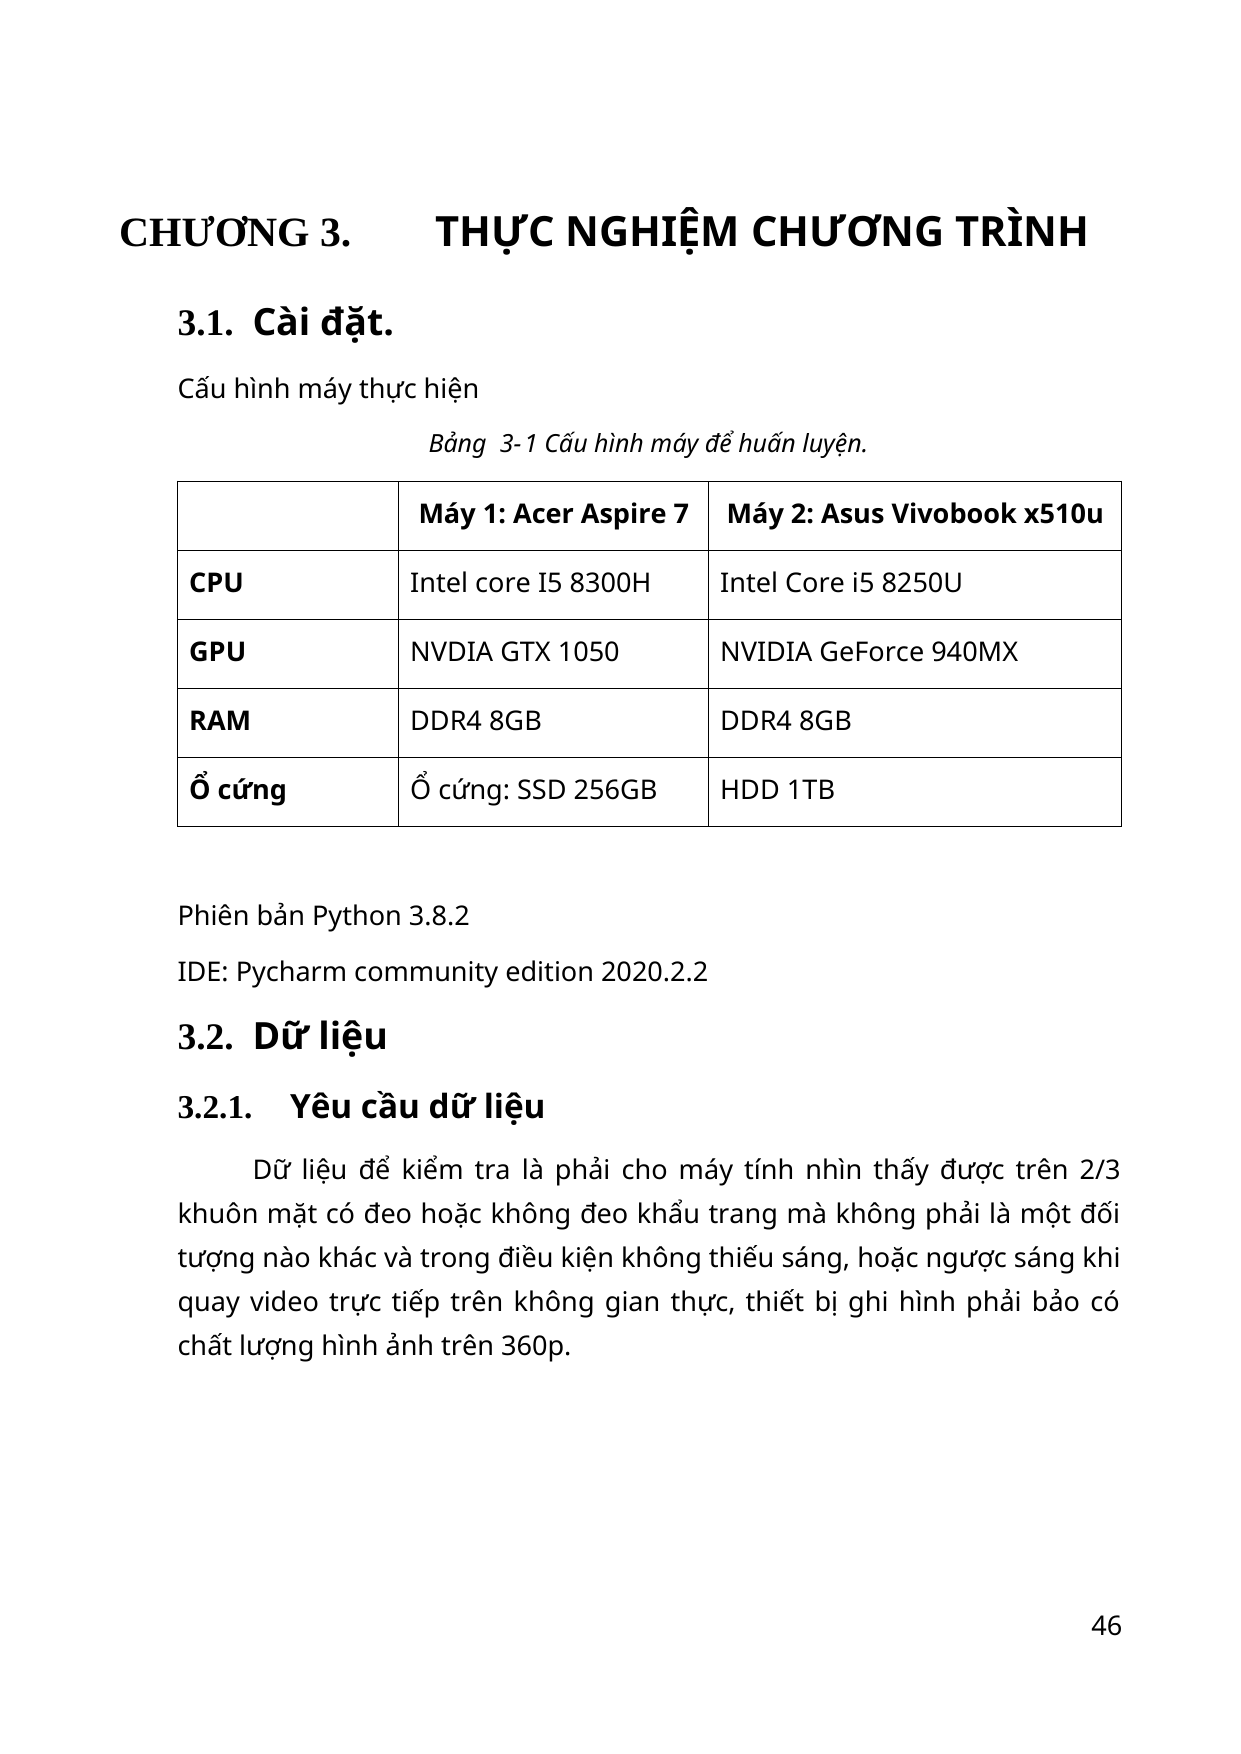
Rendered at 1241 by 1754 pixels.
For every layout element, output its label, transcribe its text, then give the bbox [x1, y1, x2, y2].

table_header [178, 482, 398, 550]
table_cell CPU [178, 551, 398, 619]
text Dữ liệu để kiểm tra là phải cho máy tính nhìn thấy được trên 2/3 khuôn mặt có đeo hoặc không đeo khẩu trang mà không phải là một đối tượng nào khác và trong điều kiện không thiếu sáng, hoặc ngược sáng khi quay video trực tiếp trên không gian thực, thiết bị ghi hình phải bảo có chất lượng hình ảnh trên 360p. [177, 1150, 1122, 1364]
table_cell GPU [178, 620, 398, 688]
table_cell Intel core I5 8300H [399, 551, 708, 619]
text Cấu hình máy thực hiện [177, 369, 1122, 406]
text Phiên bản Python 3.8.2 [177, 896, 1122, 933]
table_cell DDR4 8GB [709, 689, 1121, 757]
table_header Máy 2: Asus Vivobook x510u [709, 482, 1121, 550]
table_cell NVDIA GTX 1050 [399, 620, 708, 688]
subtitle THỰC NGHIỆM CHƯƠNG TRÌNH [207, 202, 1122, 259]
text IDE: Pycharm community edition 2020.2.2 [177, 953, 1122, 990]
subtitle Yêu cầu dữ liệu [177, 1083, 1122, 1129]
subtitle Cài đặt. [177, 295, 1122, 346]
subtitle Dữ liệu [177, 1009, 1122, 1061]
text Bảng 3-1 Cấu hình máy để huấn luyện. [177, 426, 1122, 460]
table_cell Ổ cứng: SSD 256GB [399, 758, 708, 826]
table_cell NVIDIA GeForce 940MX [709, 620, 1121, 688]
table_header Máy 1: Acer Aspire 7 [399, 482, 708, 550]
table_cell RAM [178, 689, 398, 757]
table_cell HDD 1TB [709, 758, 1121, 826]
table_cell Ổ cứng [178, 758, 398, 826]
table_cell Intel Core i5 8250U [709, 551, 1121, 619]
table_cell DDR4 8GB [399, 689, 708, 757]
